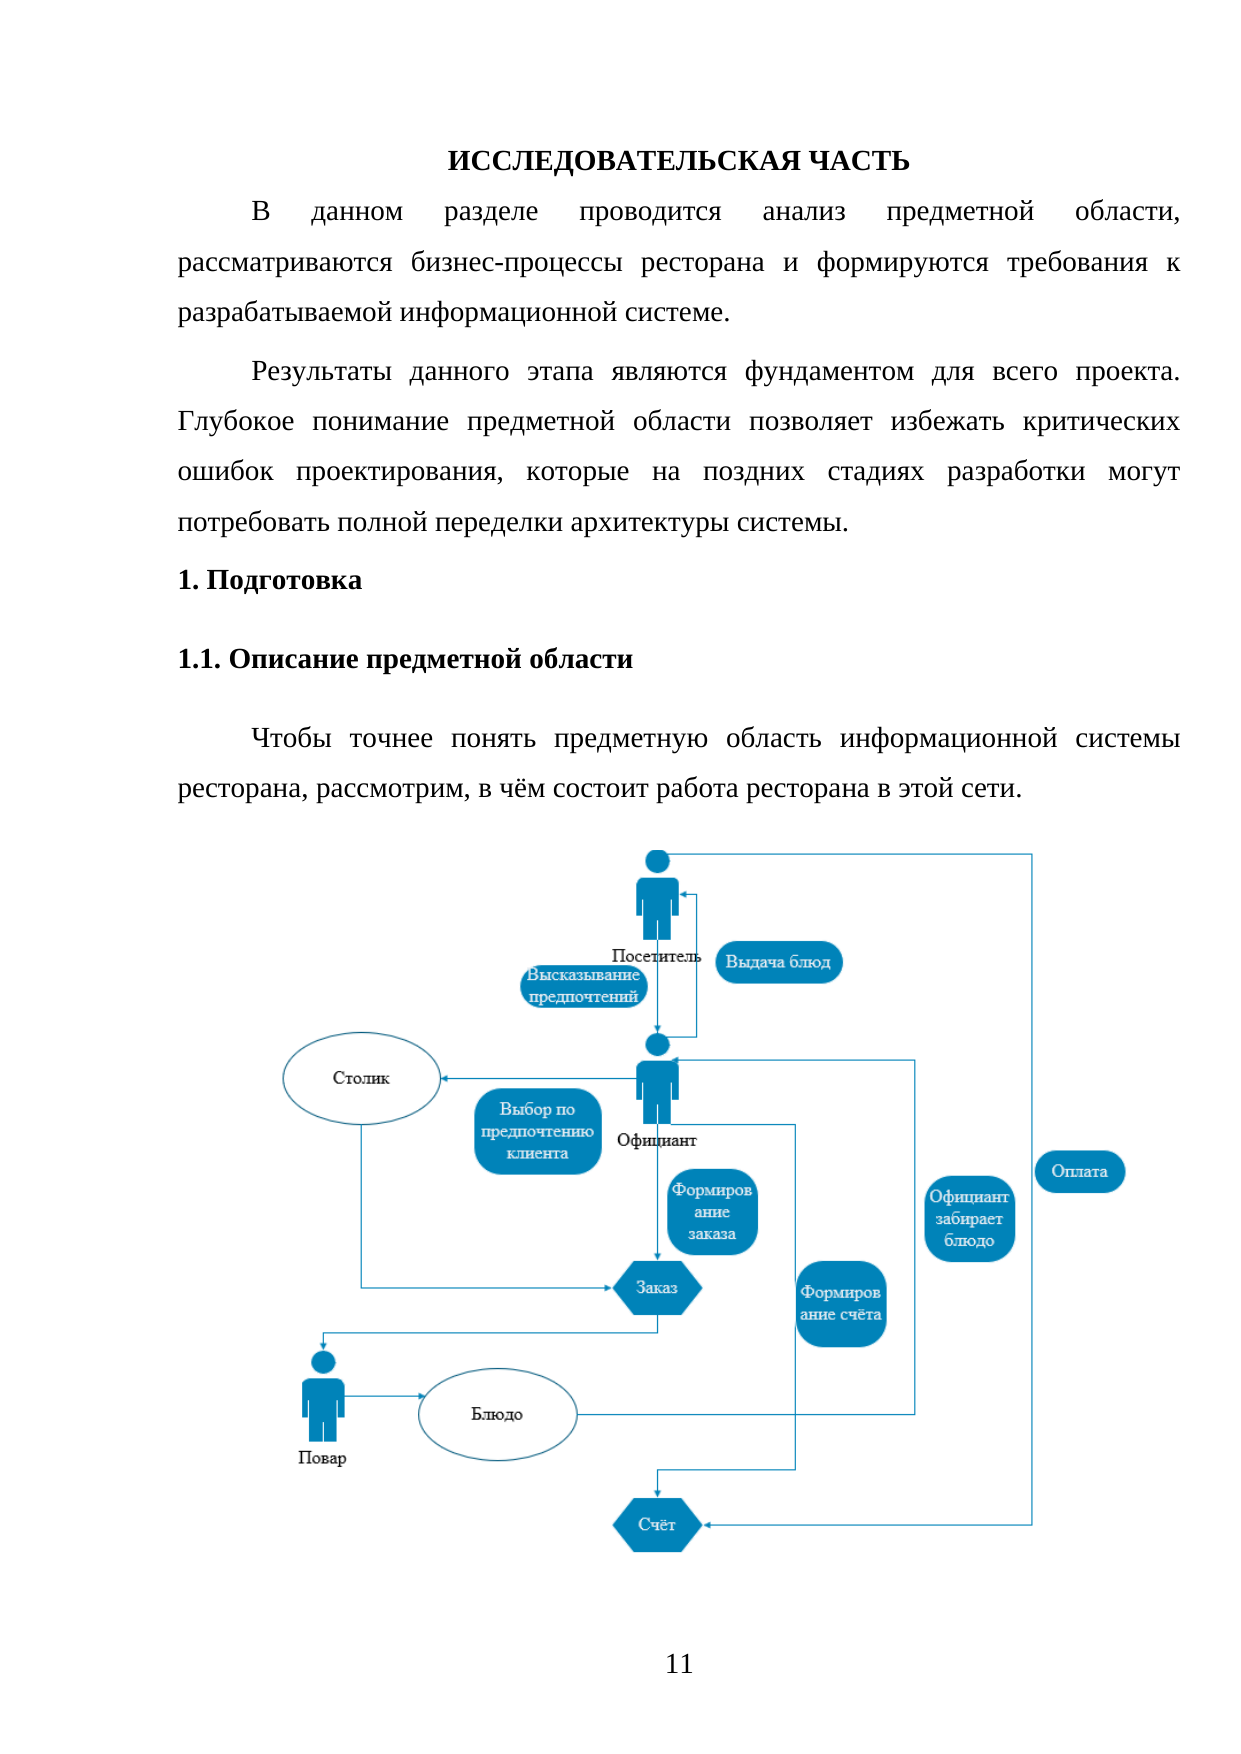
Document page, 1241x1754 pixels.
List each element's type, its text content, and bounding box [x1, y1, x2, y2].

subtitle 1. Подготовка [177, 562, 1181, 596]
text Чтобы точнее понять предметную область информационной системы ресторана, рассмотрим, в чём состоит работа ресторана в этой сети. [177, 720, 1181, 804]
text В данном разделе проводится анализ предметной области, рассматриваются бизнес-процессы ресторана и формируются требования к разрабатываемой информационной системе. [177, 193, 1181, 328]
picture [177, 850, 1152, 1566]
text Результаты данного этапа являются фундаментом для всего проекта. Глубокое понимание предметной области позволяет избежать критических ошибок проектирования, которые на поздних стадиях разработки могут потребовать полной переделки архитектуры системы. [177, 353, 1181, 537]
subtitle 1.1. Описание предметной области [177, 641, 1181, 674]
subtitle ИССЛЕДОВАТЕЛЬСКАЯ ЧАСТЬ [177, 143, 1181, 177]
